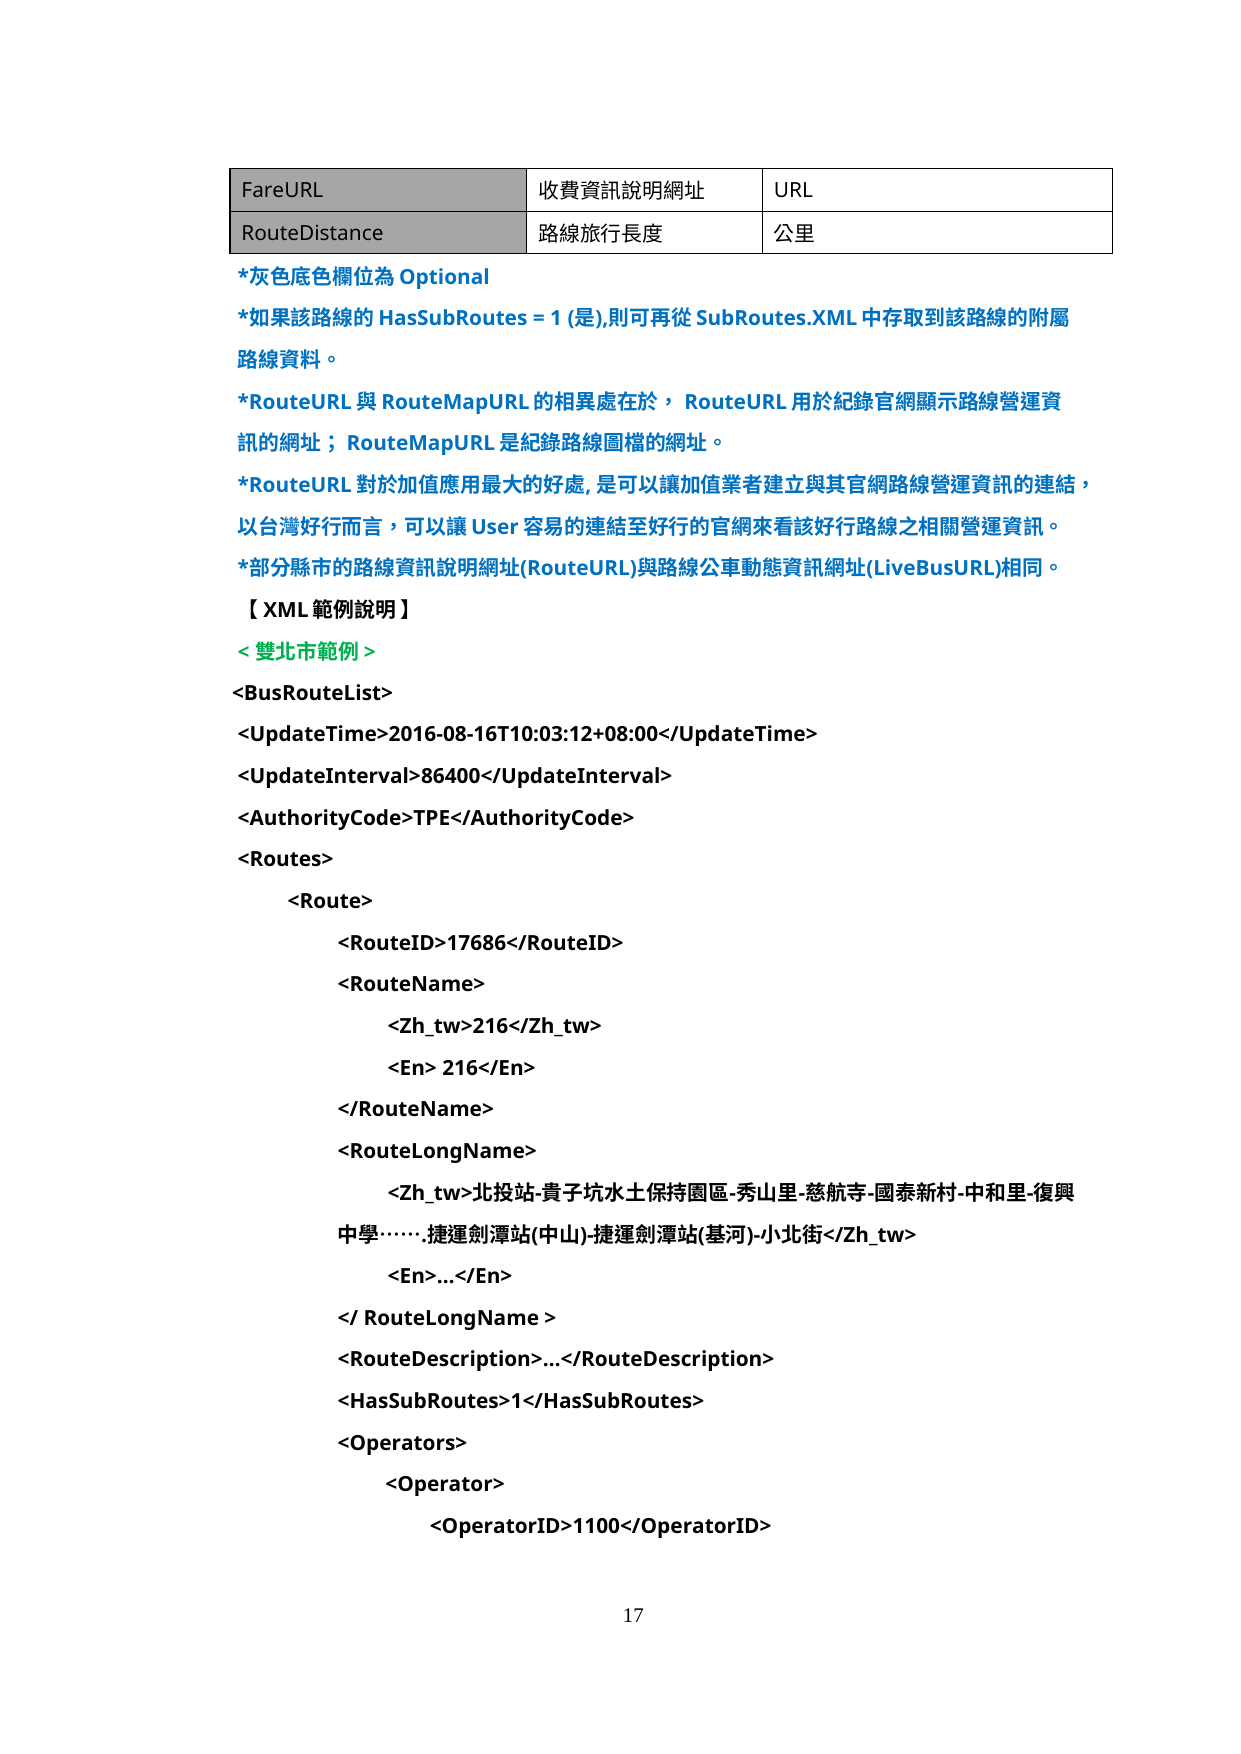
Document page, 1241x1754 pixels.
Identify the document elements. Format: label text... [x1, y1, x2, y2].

text *部分縣市的路線資訊說明網址(RouteURL)與路線公車動態資訊網址(LiveBusURL)相同。 [237, 546, 1078, 588]
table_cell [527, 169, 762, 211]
text *RouteURL與RouteMapURL的相異處在於， RouteURL用於紀錄官網顯示路線營運資訊的網址； RouteMapURL是紀錄路線圖檔的網址。 [237, 379, 1078, 463]
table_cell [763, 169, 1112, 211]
text <En>…</En> [337, 1254, 1078, 1296]
text <RouteName> [287, 963, 1078, 1004]
text *如果該路線的HasSubRoutes = 1 (是),則可再從SubRoutes.XML中存取到該路線的附屬路線資料。 [237, 296, 1078, 379]
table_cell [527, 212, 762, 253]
text < 雙北市範例 > [237, 629, 1078, 671]
text <Zh_tw>北投站-貴子坑水土保持園區-秀山里-慈航寺-國泰新村-中和里-復興中學…….捷運劍潭站(中山)-捷運劍潭站(基河)-小北街</Zh_tw> [337, 1171, 1078, 1254]
text <Route> [187, 879, 1078, 921]
text <Operator> [335, 1463, 1078, 1504]
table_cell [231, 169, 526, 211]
text </ RouteLongName > [287, 1296, 1078, 1338]
text <RouteID>17686</RouteID> [187, 921, 1078, 963]
text <RouteDescription>…</RouteDescription> [287, 1338, 1078, 1379]
text <UpdateInterval>86400</UpdateInterval> [187, 754, 1078, 796]
text <BusRouteList> [232, 671, 1078, 713]
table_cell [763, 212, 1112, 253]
text <En> 216</En> [337, 1046, 1078, 1088]
text 【 XML範例說明 】 [237, 588, 1078, 629]
text <AuthorityCode>TPE</AuthorityCode> [187, 796, 1078, 838]
text </RouteName> [287, 1088, 1078, 1129]
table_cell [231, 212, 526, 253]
text <Routes> [187, 838, 1078, 879]
text <Operators> [287, 1421, 1078, 1463]
text <Zh_tw>216</Zh_tw> [337, 1004, 1078, 1046]
text <OperatorID>1100</OperatorID> [379, 1504, 1078, 1546]
text <UpdateTime>2016-08-16T10:03:12+08:00</UpdateTime> [187, 713, 1078, 754]
text <HasSubRoutes>1</HasSubRoutes> [287, 1379, 1078, 1421]
text <RouteLongName> [287, 1129, 1078, 1171]
text *灰色底色欄位為Optional [237, 254, 1078, 296]
text *RouteURL對於加值應用最大的好處, 是可以讓加值業者建立與其官網路線營運資訊的連結，以台灣好行而言，可以讓User容易的連結至好行的官網來看該好行路線之相關營運資訊。 [237, 463, 1078, 546]
